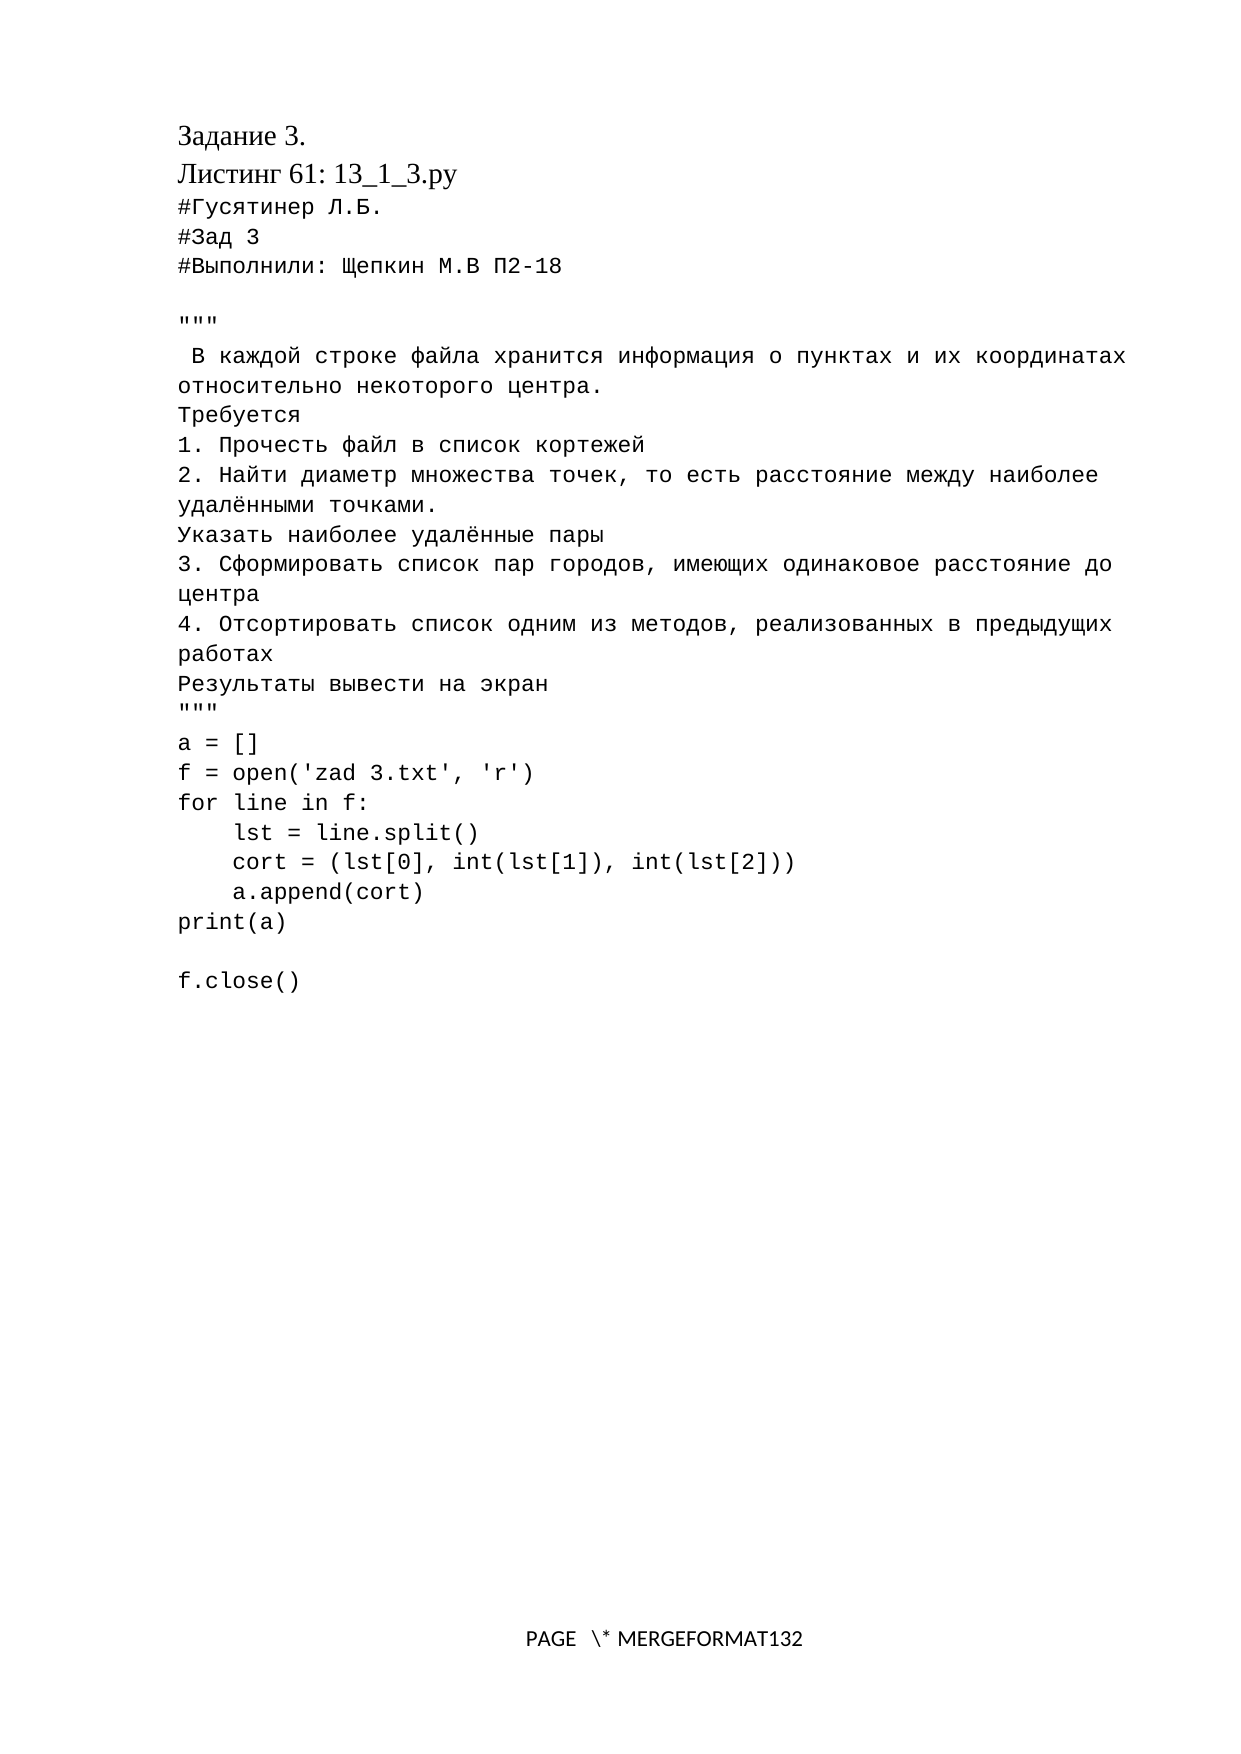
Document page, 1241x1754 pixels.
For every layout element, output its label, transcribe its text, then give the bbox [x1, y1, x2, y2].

text #Зад 3 [177, 225, 1152, 251]
text 4. Отсортировать список одним из методов, реализованных в предыдущих работах [177, 612, 1152, 668]
text 2. Найти диаметр множества точек, то есть расстояние между наиболее удалёнными точками. [177, 463, 1152, 519]
text lst = line.split() [177, 821, 1152, 847]
text В каждой строке файла хранится информация о пунктах и их координатах [177, 344, 1152, 370]
text Результаты вывести на экран [177, 672, 1152, 698]
text """ [177, 314, 1152, 340]
text #Выполнили: Щепкин М.В П2-18 [177, 255, 1152, 281]
text """ [177, 702, 1152, 728]
text Задание 3. [177, 118, 1152, 152]
text a = [] [177, 731, 1152, 757]
text for line in f: [177, 791, 1152, 817]
text Листинг 61: 13_1_3.py [177, 157, 1152, 190]
text 3. Сформировать список пар городов, имеющих одинаковое расстояние до центра [177, 553, 1152, 608]
text a.append(cort) [177, 880, 1152, 906]
text cort = (lst[0], int(lst[1]), int(lst[2])) [177, 851, 1152, 877]
text относительно некоторого центра. [177, 374, 1152, 400]
text #Гусятинер Л.Б. [177, 195, 1152, 221]
text print(a) [177, 910, 1152, 936]
text Указать наиболее удалённые пары [177, 523, 1152, 549]
text 1. Прочесть файл в список кортежей [177, 433, 1152, 459]
text Требуется [177, 404, 1152, 430]
text f = open('zad 3.txt', 'r') [177, 761, 1152, 787]
text f.close() [177, 970, 1152, 996]
